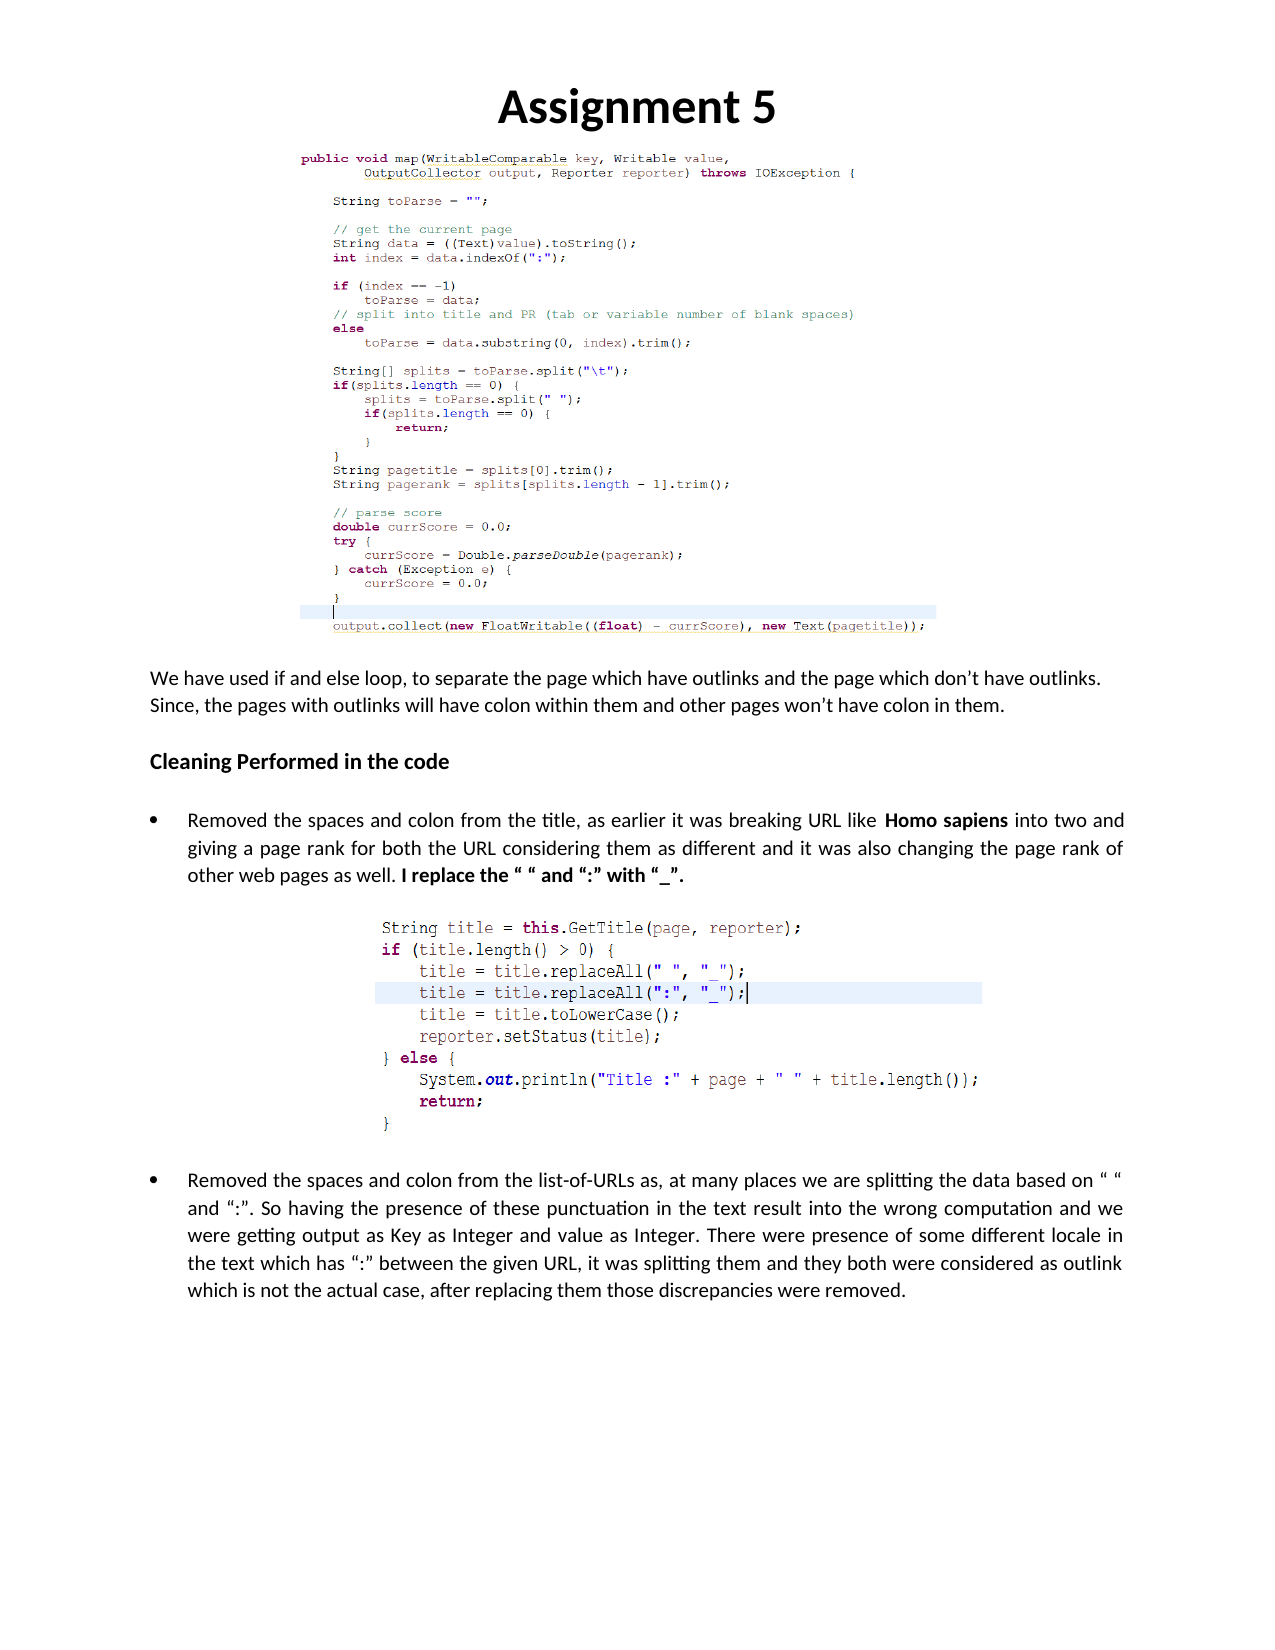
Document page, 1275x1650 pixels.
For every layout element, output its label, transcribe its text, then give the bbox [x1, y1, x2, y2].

list Removed the spaces and colon from the title, as earlier it was breaking URL like Homo sapiens into two and giving a page rank for both the URL considering them as different and it was also changing the page rank of other web pages as well. I replace the “ “ and “:” with “_”. [150, 808, 1125, 888]
text We have used if and else loop, to separate the page which have outlinks and the page which don’t have outlinks. [150, 665, 1125, 690]
list Removed the spaces and colon from the list-of-URLs as, at many places we are splitting the data based on “ “ and “:”. So having the presence of these punctuation in the text result into the wrong computation and we were getting output as Key as Integer and value as Integer. There were presence of some different locale in the text which has “:” between the given URL, it was splitting them and they both were considered as outlink which is not the actual case, after replacing them those discrepancies were removed. [150, 1168, 1125, 1303]
text Since, the pages with outlinks will have colon within them and other pages won’t have colon in them. [150, 692, 1125, 718]
picture [375, 917, 983, 1138]
picture [300, 150, 937, 636]
text Cleaning Performed in the code [150, 747, 1125, 775]
